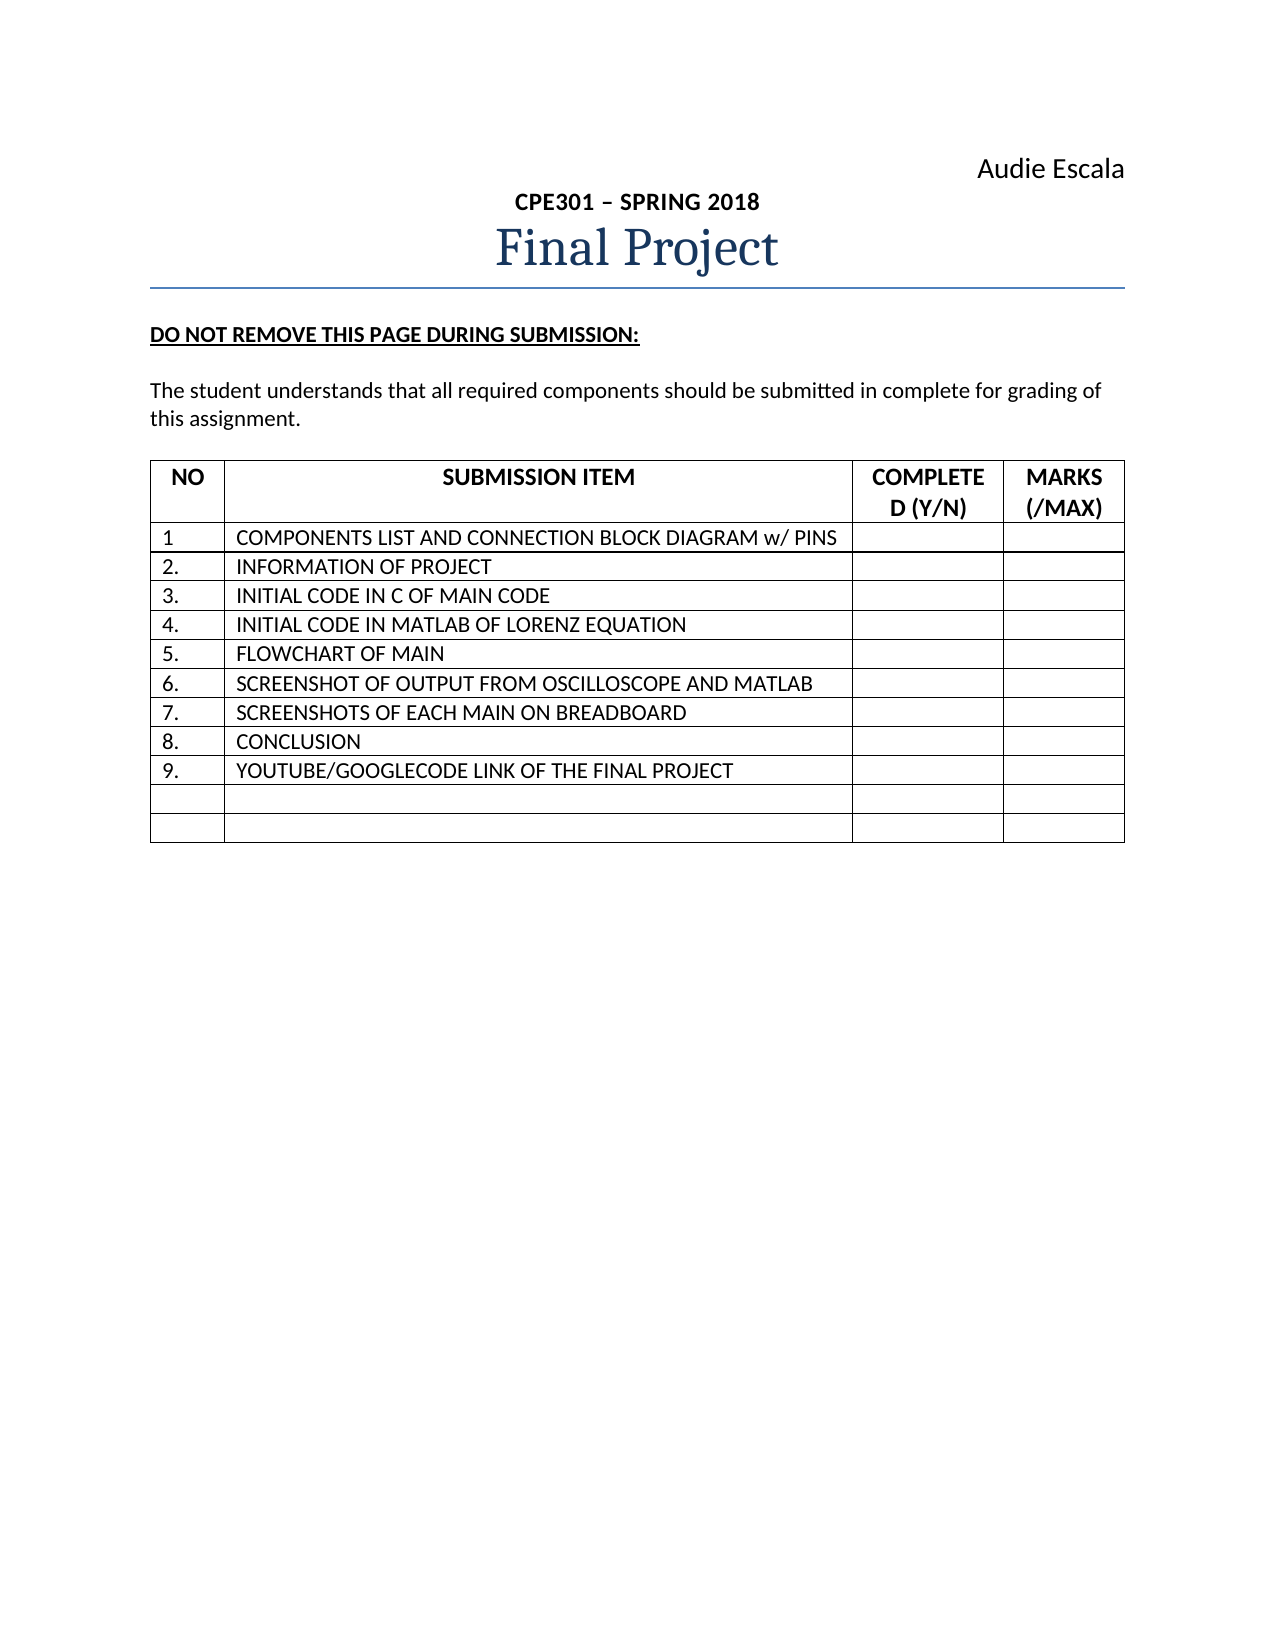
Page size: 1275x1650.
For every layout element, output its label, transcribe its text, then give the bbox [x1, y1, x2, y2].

table_cell [1004, 553, 1124, 580]
table_cell FLOWCHART OF MAIN [225, 640, 852, 668]
table_cell [1004, 669, 1124, 697]
table_cell [853, 553, 1003, 580]
table_cell 9. [151, 756, 224, 784]
table_cell [853, 727, 1003, 755]
table_cell [1004, 581, 1124, 609]
table_cell [1004, 727, 1124, 755]
table_cell COMPONENTS LIST AND CONNECTION BLOCK DIAGRAM w/ PINS [225, 523, 852, 551]
table_cell [1004, 756, 1124, 784]
title Final Project [150, 216, 1125, 287]
table_cell [853, 581, 1003, 609]
table_cell INFORMATION OF PROJECT [225, 553, 852, 580]
table_cell 4. [151, 611, 224, 638]
table_cell INITIAL CODE IN C OF MAIN CODE [225, 581, 852, 609]
table_header SUBMISSION ITEM [225, 461, 852, 522]
table_header NO [151, 461, 224, 522]
table_cell YOUTUBE/GOOGLECODE LINK OF THE FINAL PROJECT [225, 756, 852, 784]
text DO NOT REMOVE THIS PAGE DURING SUBMISSION: [150, 320, 1125, 348]
table_cell [853, 523, 1003, 551]
table_cell [853, 814, 1003, 842]
text Audie Escala [150, 150, 1125, 186]
table_cell [853, 698, 1003, 726]
table_cell SCREENSHOT OF OUTPUT FROM OSCILLOSCOPE AND MATLAB [225, 669, 852, 697]
text The student understands that all required components should be submitted in complete for grading of this assignment. [150, 376, 1125, 432]
table_cell [853, 756, 1003, 784]
table_cell INITIAL CODE IN MATLAB OF LORENZ EQUATION [225, 611, 852, 638]
table_cell SCREENSHOTS OF EACH MAIN ON BREADBOARD [225, 698, 852, 726]
table_cell [151, 785, 224, 813]
table_cell 1 [151, 523, 224, 551]
table_cell [151, 814, 224, 842]
table_cell [225, 814, 852, 842]
table_cell 6. [151, 669, 224, 697]
table_cell [853, 640, 1003, 668]
table_header COMPLETED (Y/N) [853, 461, 1003, 522]
text CPE301 – SPRING 2018 [150, 186, 1125, 216]
table_cell 7. [151, 698, 224, 726]
table_cell [1004, 523, 1124, 551]
table_cell [1004, 698, 1124, 726]
table_header MARKS (/MAX) [1004, 461, 1124, 522]
table_cell [853, 611, 1003, 638]
table_cell CONCLUSION [225, 727, 852, 755]
table_cell 3. [151, 581, 224, 609]
table_cell [1004, 785, 1124, 813]
table_cell 5. [151, 640, 224, 668]
table_cell 2. [151, 553, 224, 580]
table_cell [853, 669, 1003, 697]
table_cell 8. [151, 727, 224, 755]
table_cell [1004, 814, 1124, 842]
table_cell [853, 785, 1003, 813]
table_cell [1004, 640, 1124, 668]
table_cell [225, 785, 852, 813]
table_cell [1004, 611, 1124, 638]
